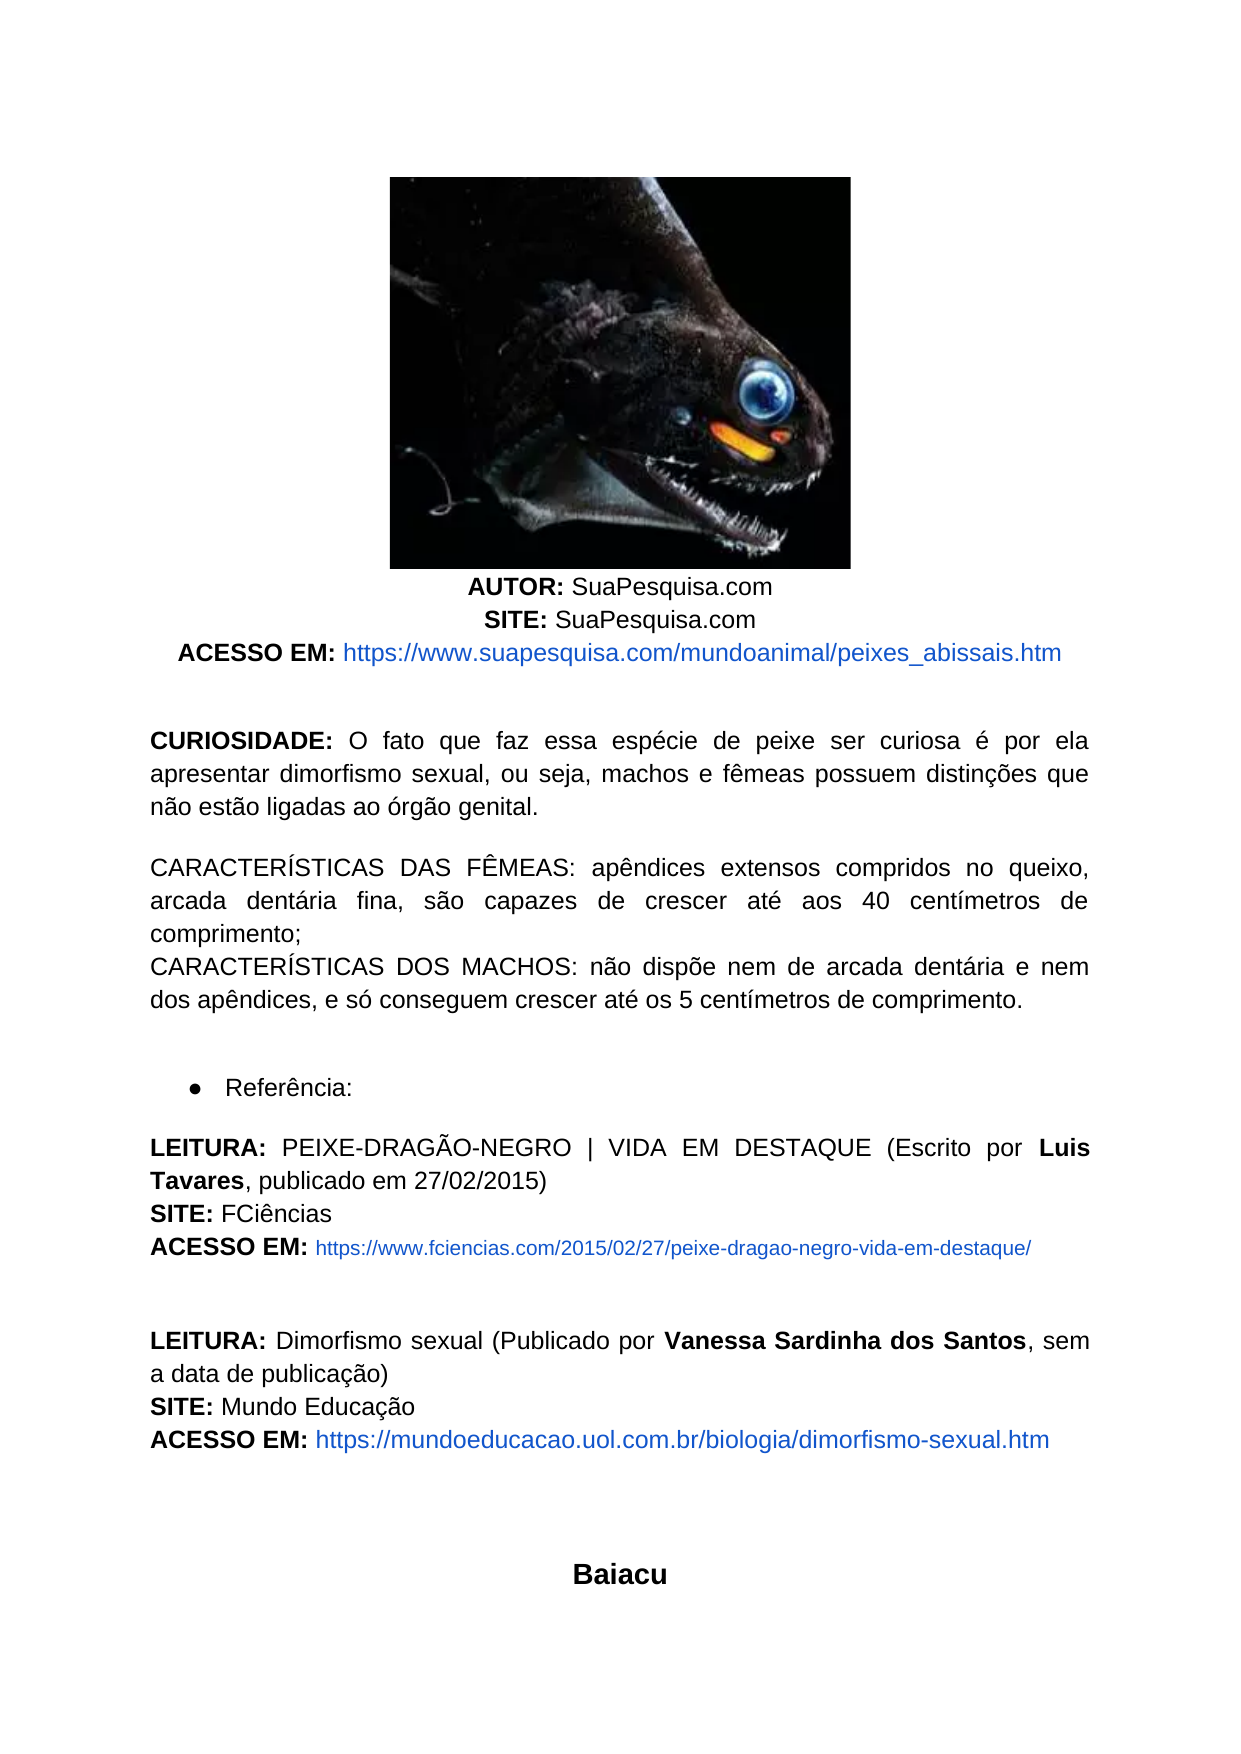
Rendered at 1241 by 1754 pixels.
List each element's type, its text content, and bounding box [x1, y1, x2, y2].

text ACESSO EM: https://www.suapesquisa.com/mundoanimal/peixes_abissais.htm [150, 638, 1090, 667]
text SITE: SuaPesquisa.com [150, 605, 1090, 634]
list Referência: [187, 1073, 1090, 1101]
picture [389, 177, 851, 569]
text CARACTERÍSTICAS DOS MACHOS: não dispõe nem de arcada dentária e nem dos apêndices, e só conseguem crescer até os 5 centímetros de comprimento. [150, 952, 1090, 1013]
text AUTOR: SuaPesquisa.com [150, 572, 1090, 601]
text CARACTERÍSTICAS DAS FÊMEAS: apêndices extensos compridos no queixo, arcada dentária fina, são capazes de crescer até aos 40 centímetros de comprimento; [150, 914, 1090, 947]
text LEITURA: PEIXE-DRAGÃO-NEGRO | VIDA EM DESTAQUE (Escrito por Luis Tavares, publicado em 27/02/2015) [150, 1133, 1090, 1195]
text ACESSO EM: https://www.fciencias.com/2015/02/27/peixe-dragao-negro-vida-em-destaque/ [150, 1232, 1090, 1261]
text LEITURA: Dimorfismo sexual (Publicado por Vanessa Sardinha dos Santos, sem a data de publicação) [150, 1326, 1090, 1388]
text SITE: Mundo Educação [150, 1392, 1090, 1421]
text ACESSO EM: https://mundoeducacao.uol.com.br/biologia/dimorfismo-sexual.htm [150, 1425, 1090, 1454]
text CARACTERÍSTICAS DAS FÊMEAS: apêndices extensos compridos no queixo, arcada dentária fina, são capazes de crescer até aos 40 centímetros de comprimento; [150, 853, 1090, 886]
text SITE: FCiências [150, 1199, 1090, 1228]
text Baiacu [150, 1557, 1090, 1591]
text CURIOSIDADE: O fato que faz essa espécie de peixe ser curiosa é por ela apresentar dimorfismo sexual, ou seja, machos e fêmeas possuem distinções que não estão ligadas ao órgão genital. [150, 726, 1090, 821]
